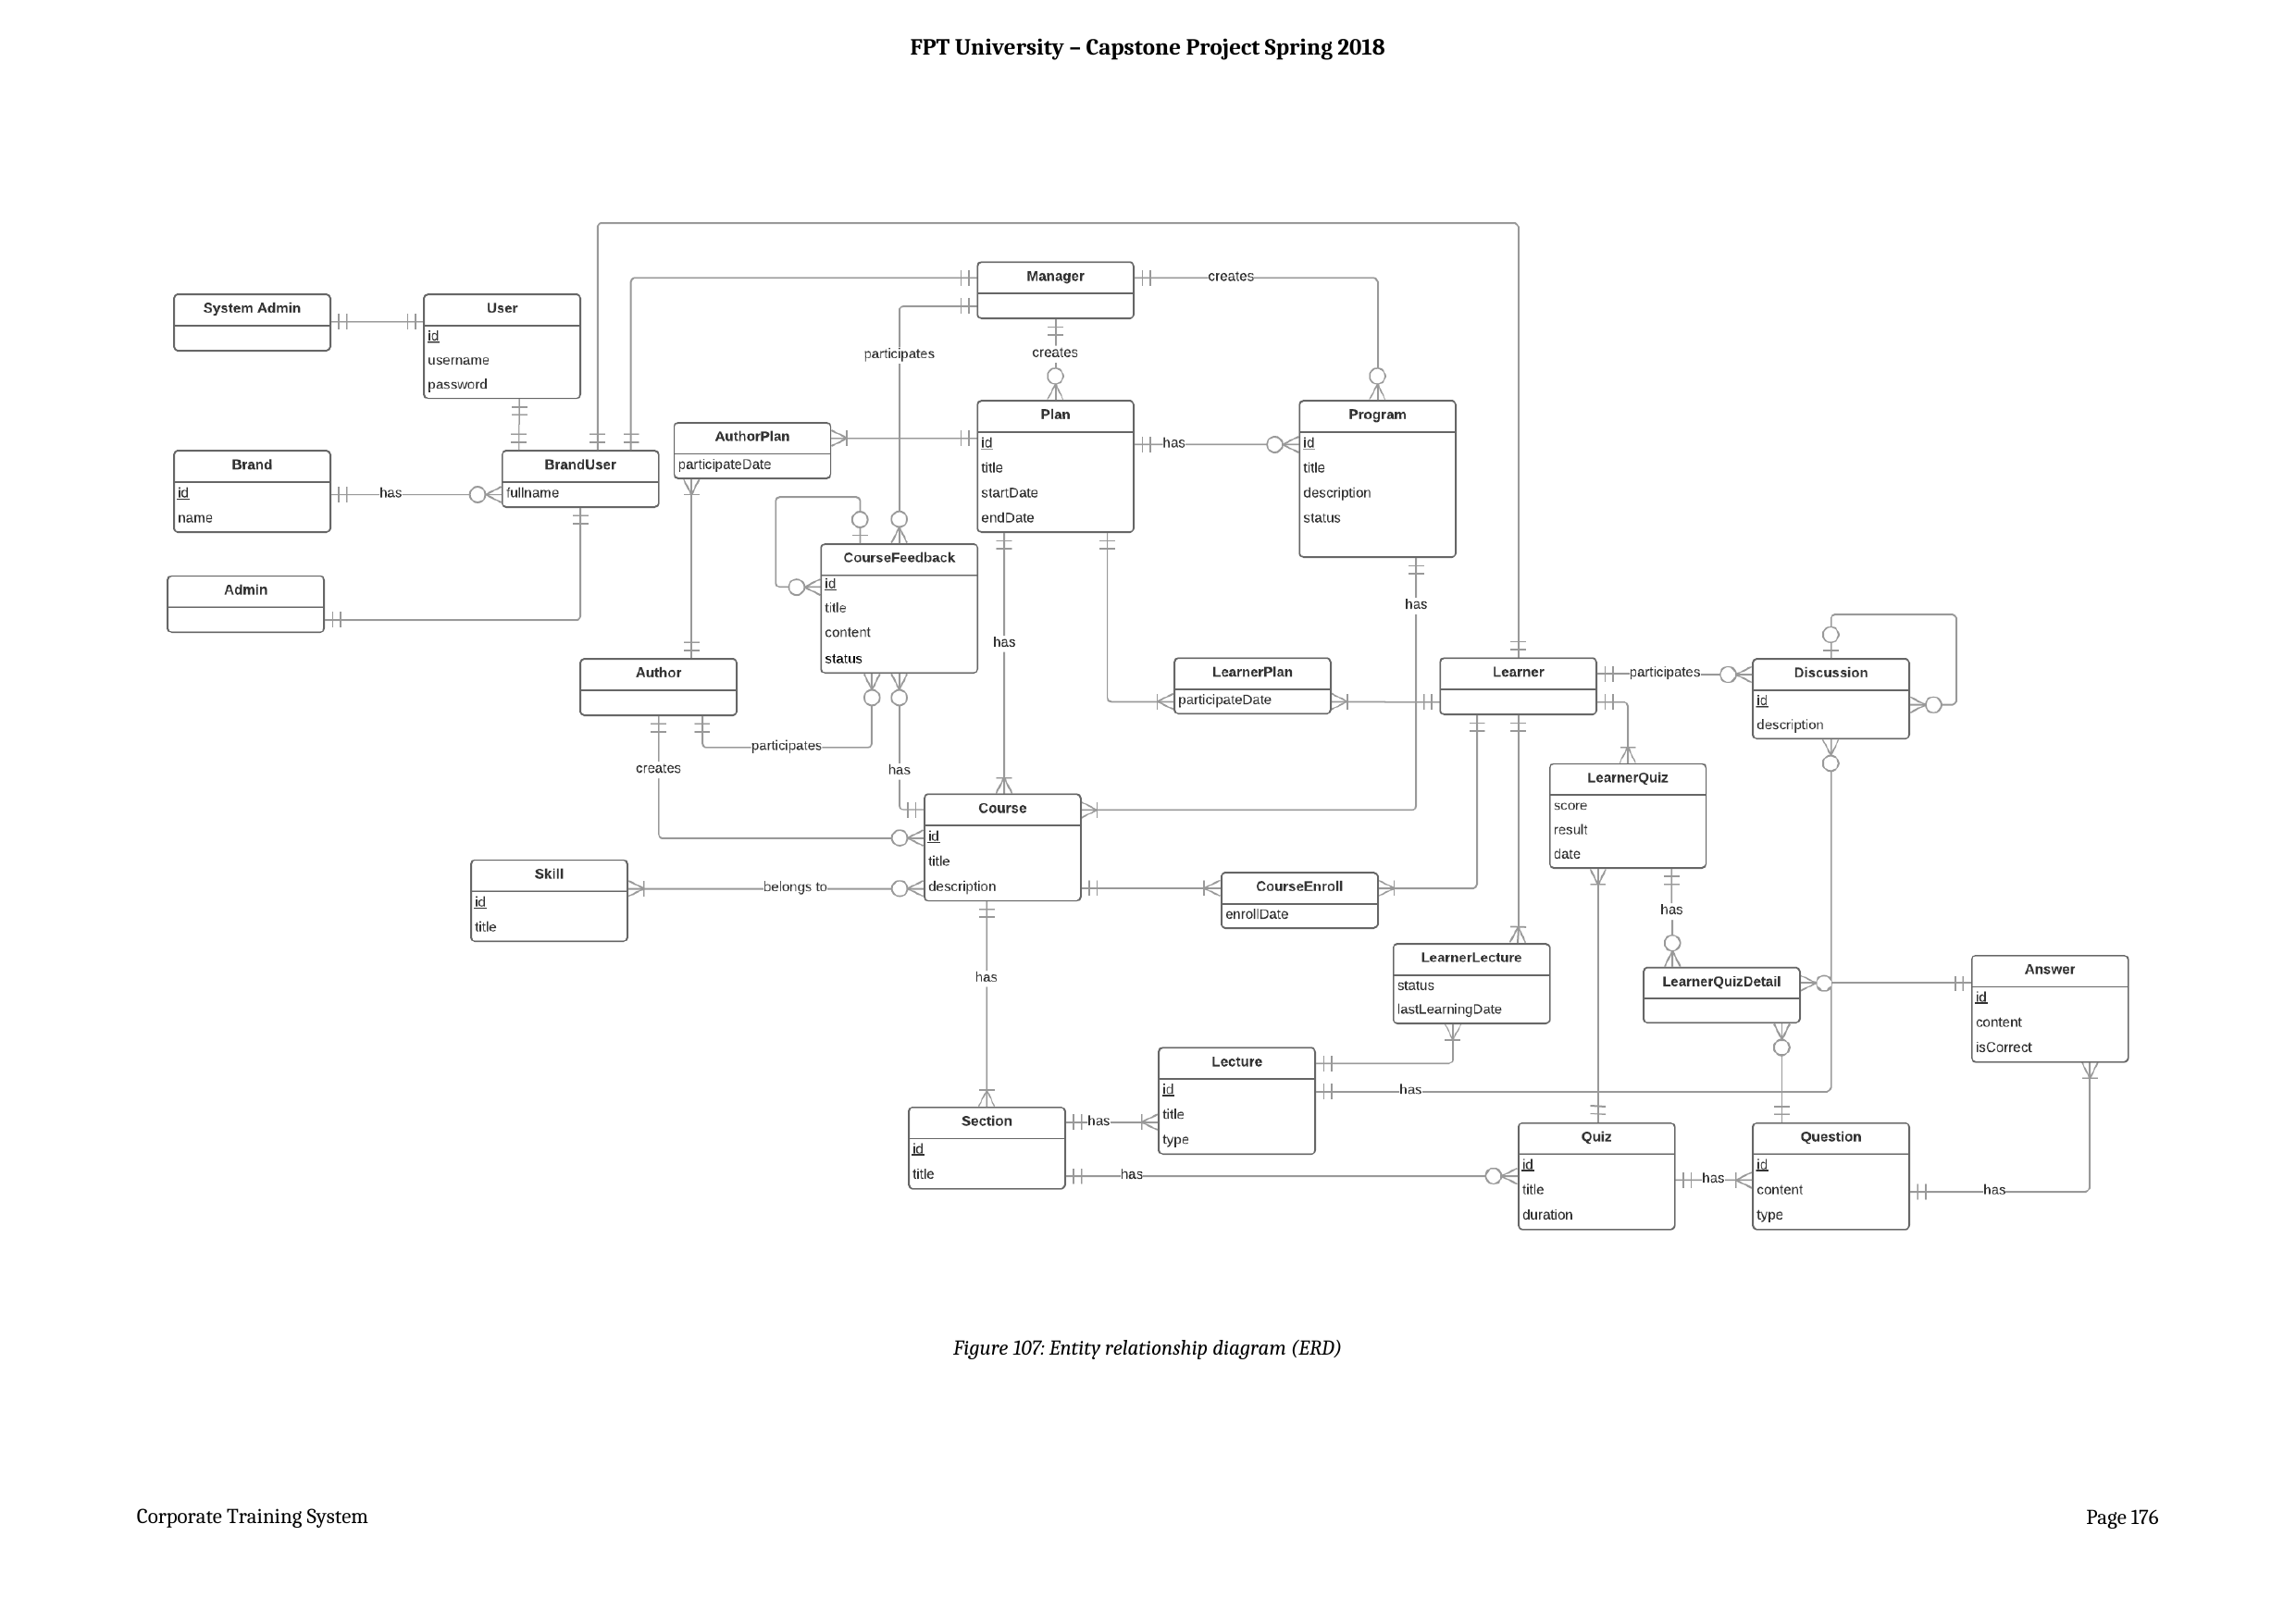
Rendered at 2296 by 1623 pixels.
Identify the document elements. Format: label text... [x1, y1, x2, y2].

picture [136, 191, 2159, 1260]
